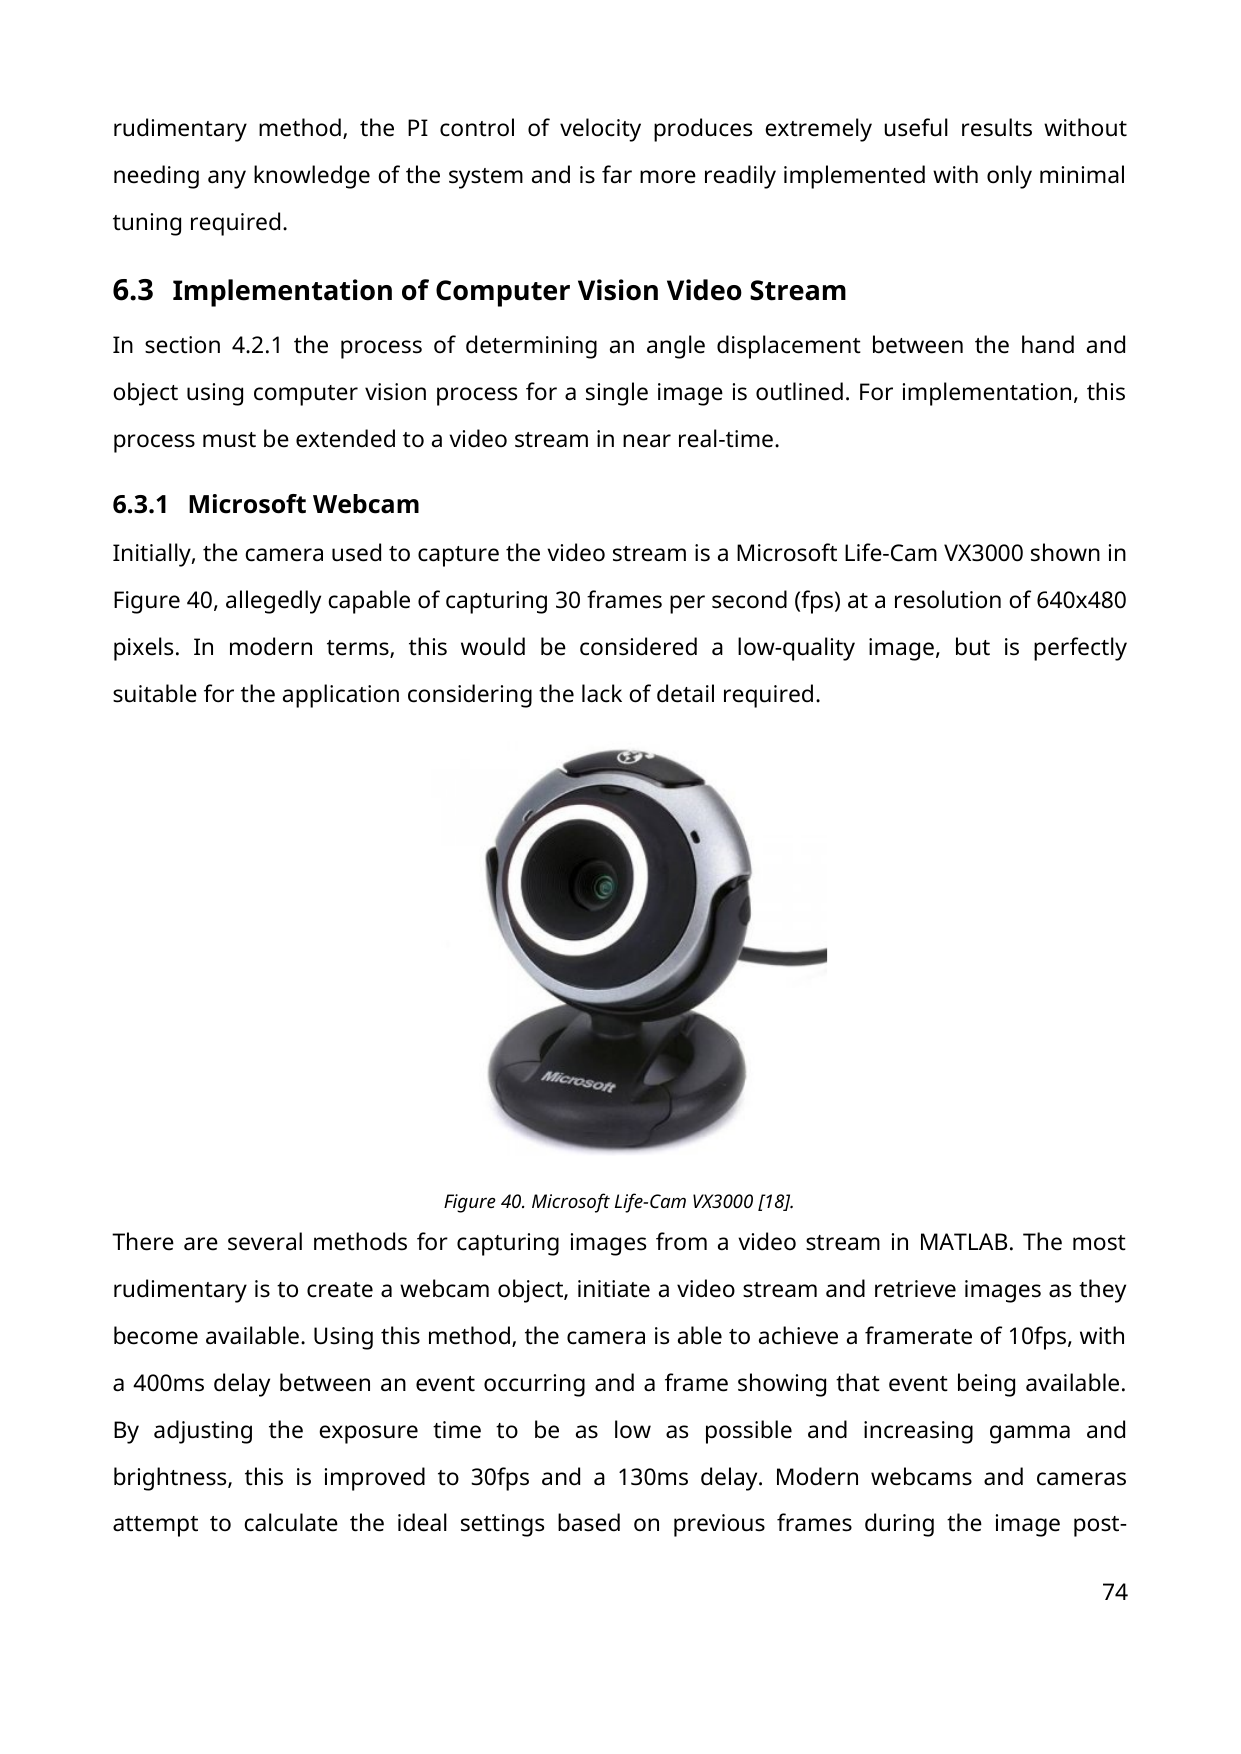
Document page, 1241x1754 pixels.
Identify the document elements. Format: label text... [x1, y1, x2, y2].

subtitle Implementation of Computer Vision Video Stream [112, 269, 1128, 309]
text Initially, the camera used to capture the video stream is a Microsoft Life-Cam VX3000 shown in Figure 40, allegedly capable of capturing 30 frames per second (fps) at a resolution of 640x480 pixels. In modern terms, this would be considered a low-quality image, but is perfectly suitable for the application considering the lack of detail required. [112, 537, 1128, 709]
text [112, 1226, 1128, 1539]
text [112, 112, 1128, 237]
picture [413, 741, 828, 1156]
text In section 4.2.1 the process of determining an angle displacement between the hand and object using computer vision process for a single image is outlined. For implementation, this process must be extended to a video stream in near real-time. [112, 329, 1128, 454]
subtitle Microsoft Webcam [112, 486, 1128, 520]
